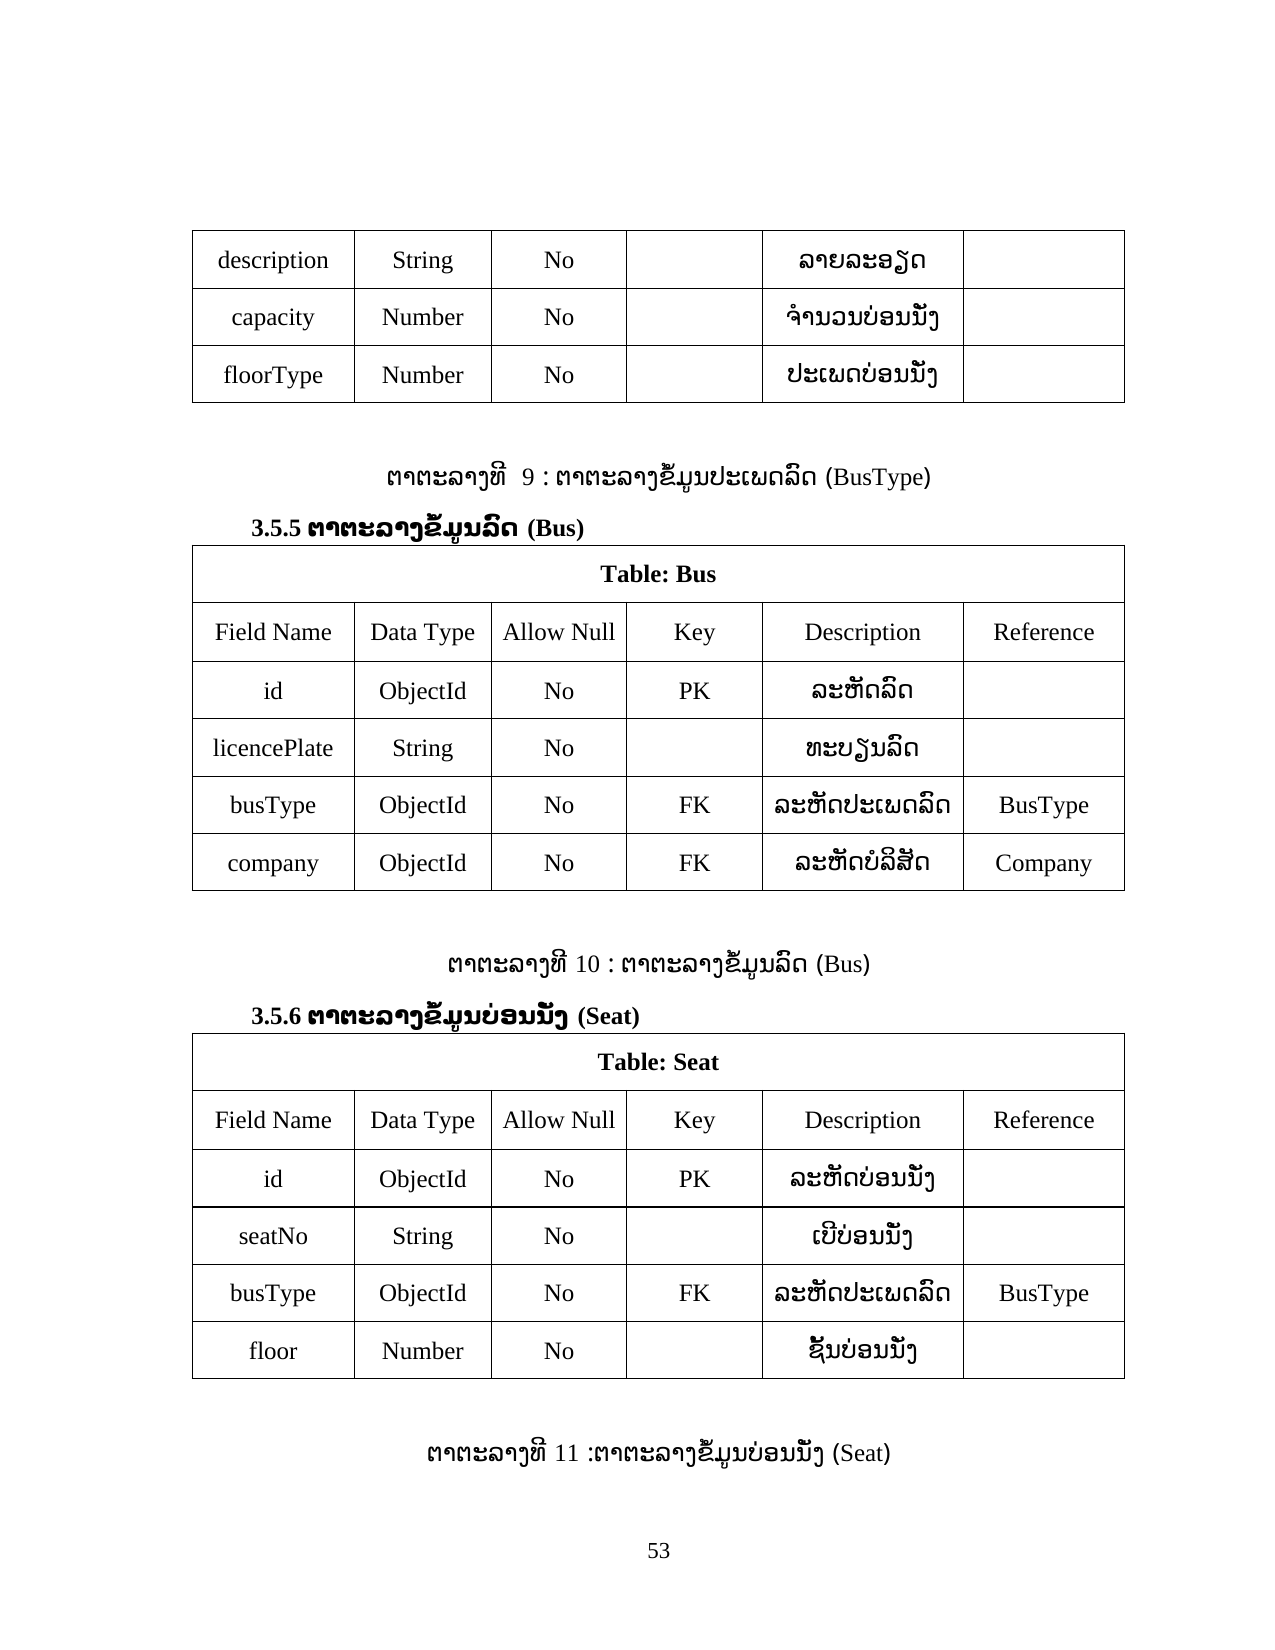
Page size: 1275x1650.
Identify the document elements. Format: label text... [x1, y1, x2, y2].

table_cell floor [193, 1322, 354, 1378]
table_header Table: Seat [193, 1034, 1124, 1090]
table_cell ລະຫັດປະເພດລົດ [763, 1265, 963, 1321]
table_cell ObjectId [355, 662, 491, 718]
table_cell ObjectId [355, 834, 491, 890]
table_cell ປະເພດບ່ອນນັ່ງ [763, 346, 963, 402]
table_cell [964, 1208, 1124, 1264]
table_cell No [492, 719, 626, 776]
table_cell id [193, 1150, 354, 1206]
table_cell licencePlate [193, 719, 354, 776]
table_cell Field Name [193, 603, 354, 661]
table_cell Reference [964, 1091, 1124, 1149]
table_cell ລະຫັດປະເພດລົດ [763, 777, 963, 833]
table_cell No [492, 1150, 626, 1206]
table_cell BusType [964, 777, 1124, 833]
table_cell No [492, 662, 626, 718]
table_cell FK [627, 1265, 762, 1321]
table_cell [627, 231, 762, 288]
table_cell No [492, 289, 626, 345]
table_cell ທະບຽນລົດ [763, 719, 963, 776]
table_cell String [355, 719, 491, 776]
table_cell PK [627, 1150, 762, 1206]
table_cell ລະຫັດລົດ [763, 662, 963, 718]
table_cell Reference [964, 603, 1124, 661]
table_cell Key [627, 603, 762, 661]
table_cell No [492, 231, 626, 288]
table_cell Number [355, 289, 491, 345]
table_cell floorType [193, 346, 354, 402]
table_cell No [492, 834, 626, 890]
table_cell Key [627, 1091, 762, 1149]
subtitle 3.5.6 ຕາຕະລາງຂໍ້ມູນບ່ອນນັ່ງ (Seat) [251, 1001, 1125, 1030]
table_cell busType [193, 777, 354, 833]
table_cell ລາຍລະອຽດ [763, 231, 963, 288]
table_cell [627, 289, 762, 345]
table_cell No [492, 1265, 626, 1321]
table_cell [627, 1208, 762, 1264]
table_cell String [355, 231, 491, 288]
table_cell FK [627, 834, 762, 890]
table_cell ObjectId [355, 777, 491, 833]
table_cell capacity [193, 289, 354, 345]
table_cell Description [763, 1091, 963, 1149]
table_cell Data Type [355, 603, 491, 661]
table_cell [964, 662, 1124, 718]
table_cell PK [627, 662, 762, 718]
table_cell busType [193, 1265, 354, 1321]
text ຕາຕະລາງທີ 11 :ຕາຕະລາງຂໍ້ມູນບ່ອນນັ່ງ (Seat) [192, 1434, 1125, 1468]
table_cell Description [763, 603, 963, 661]
table_cell No [492, 1208, 626, 1264]
table_cell [627, 346, 762, 402]
table_cell String [355, 1208, 491, 1264]
text ຕາຕະລາງທີ 10 : ຕາຕະລາງຂໍ້ມູນລົດ (Bus) [192, 946, 1125, 980]
table_cell ຊັ້ນບ່ອນນັ່ງ [763, 1322, 963, 1378]
table_cell [964, 1150, 1124, 1206]
text ຕາຕະລາງທີ 9 : ຕາຕະລາງຂໍ້ມູນປະເພດລົດ (BusType) [192, 458, 1125, 492]
table_cell company [193, 834, 354, 890]
table_cell No [492, 777, 626, 833]
table_cell Company [964, 834, 1124, 890]
table_cell ObjectId [355, 1265, 491, 1321]
table_cell [627, 719, 762, 776]
table_cell description [193, 231, 354, 288]
table_cell ລະຫັດບໍລິສັດ [763, 834, 963, 890]
table_cell BusType [964, 1265, 1124, 1321]
table_cell seatNo [193, 1208, 354, 1264]
table_cell ຈຳນວນບ່ອນນັ່ງ [763, 289, 963, 345]
subtitle 3.5.5 ຕາຕະລາງຂໍ້ມູນລົດ (Bus) [251, 513, 1125, 542]
table_cell Allow Null [492, 603, 626, 661]
table_cell id [193, 662, 354, 718]
table_cell [964, 719, 1124, 776]
table_cell Number [355, 1322, 491, 1378]
table_cell Number [355, 346, 491, 402]
table_cell [964, 231, 1124, 288]
table_cell Allow Null [492, 1091, 626, 1149]
table_cell [627, 1322, 762, 1378]
table_header Table: Bus [193, 546, 1124, 602]
table_cell FK [627, 777, 762, 833]
table_cell ເບີບ່ອນນັ່ງ [763, 1208, 963, 1264]
table_cell Field Name [193, 1091, 354, 1149]
table_cell No [492, 1322, 626, 1378]
table_cell No [492, 346, 626, 402]
table_cell [964, 1322, 1124, 1378]
table_cell [964, 289, 1124, 345]
table_cell Data Type [355, 1091, 491, 1149]
table_cell ObjectId [355, 1150, 491, 1206]
table_cell [964, 346, 1124, 402]
table_cell ລະຫັດບ່ອນນັ່ງ [763, 1150, 963, 1206]
